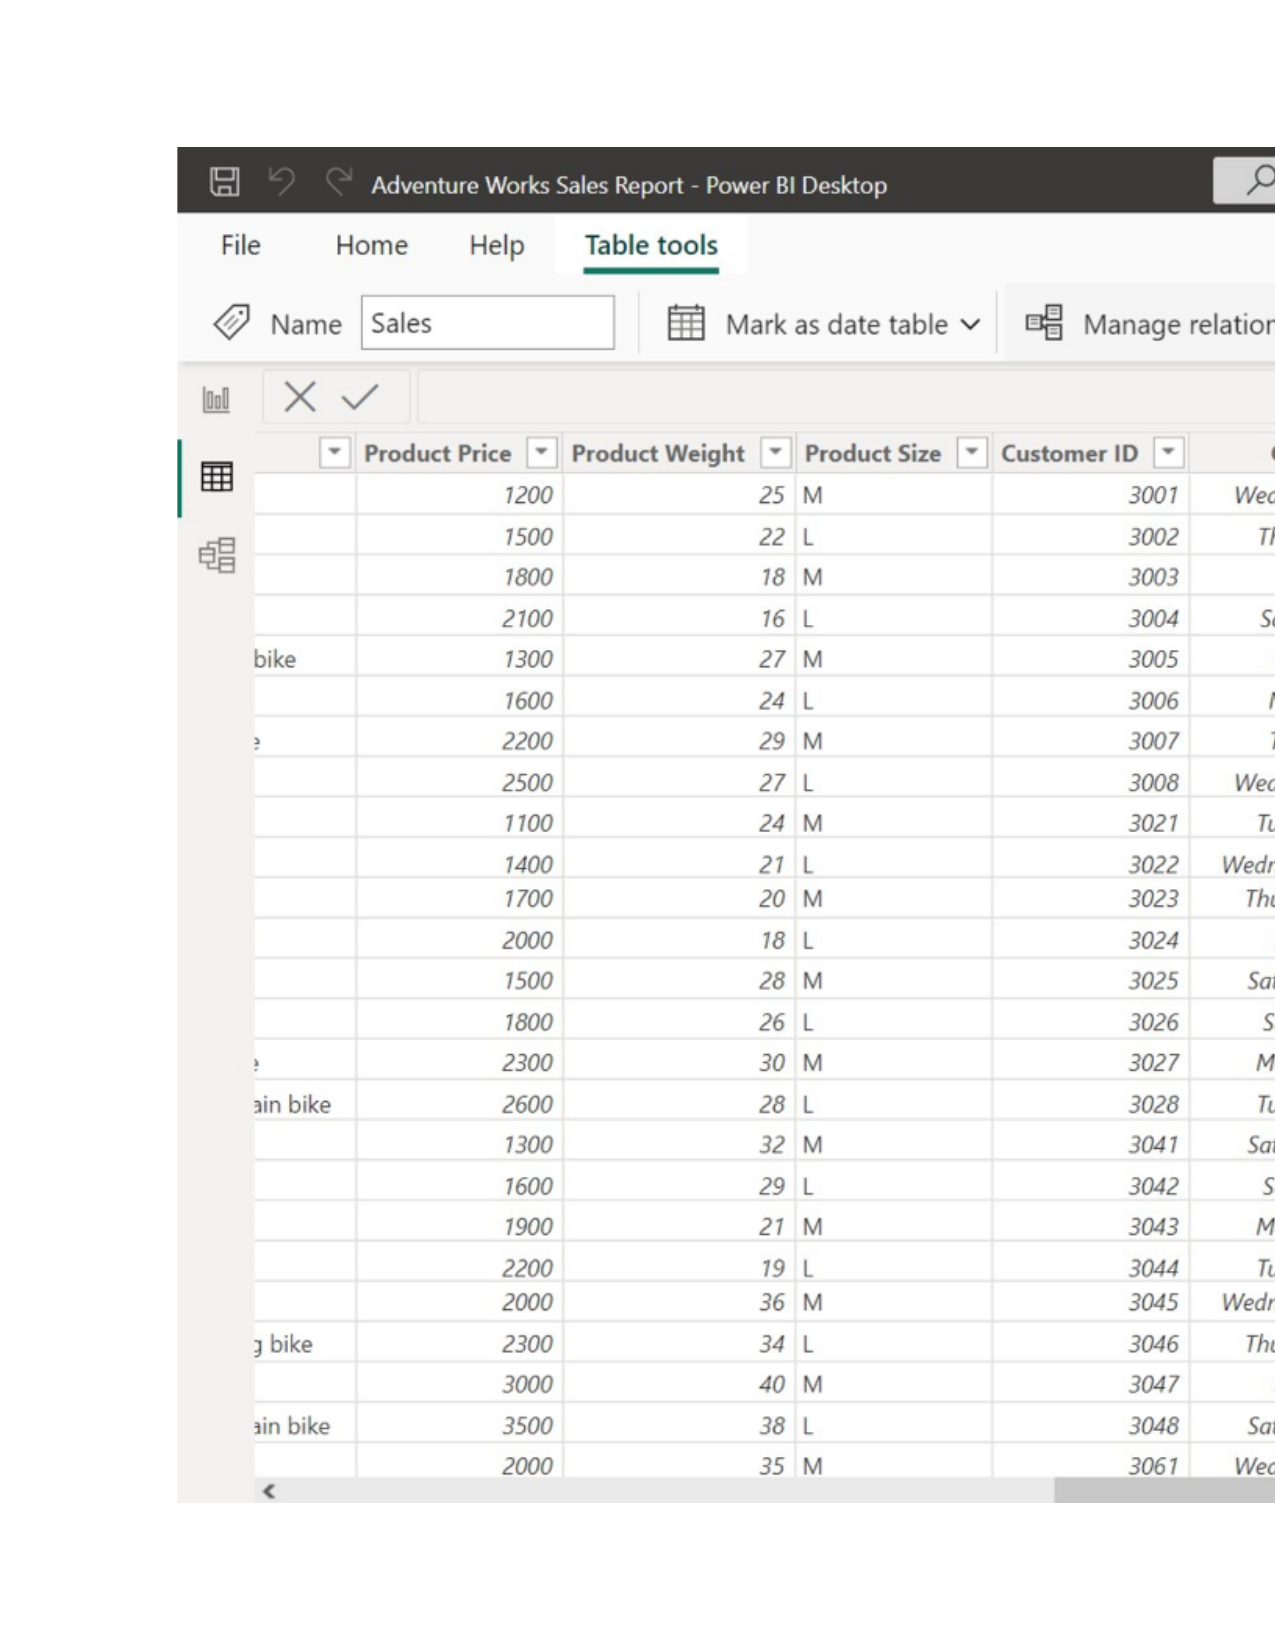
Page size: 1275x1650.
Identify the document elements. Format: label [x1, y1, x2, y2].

picture [177, 147, 1275, 1503]
